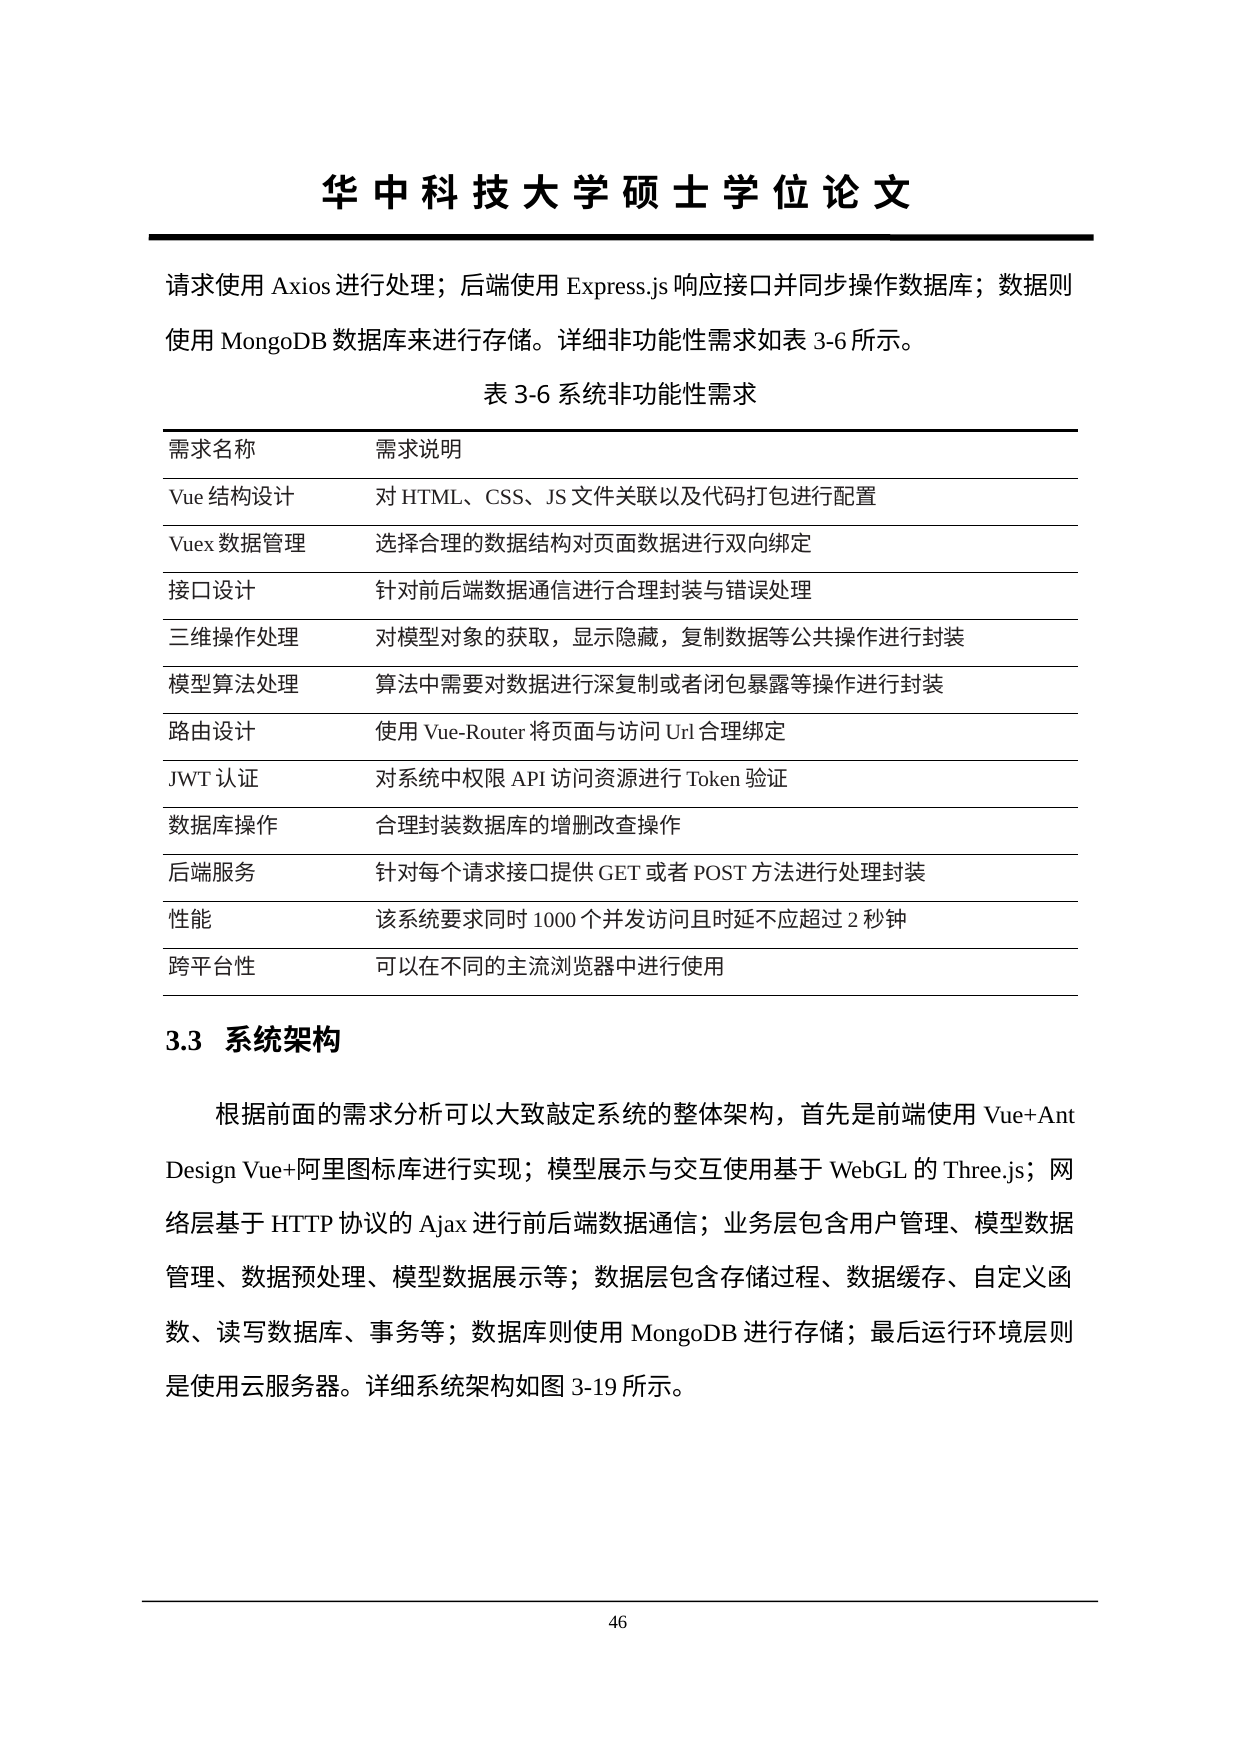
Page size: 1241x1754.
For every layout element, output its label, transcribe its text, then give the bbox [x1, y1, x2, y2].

table_cell 可以在不同的主流浏览器中进行使用 [369, 949, 1078, 995]
table_cell Vue结构设计 [163, 479, 369, 525]
table_cell 使用Vue-Router将页面与访问Url合理绑定 [369, 714, 1078, 760]
table_cell 针对前后端数据通信进行合理封装与错误处理 [369, 573, 1078, 619]
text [165, 266, 1075, 356]
table_cell Vuex数据管理 [163, 526, 369, 572]
table_cell 算法中需要对数据进行深复制或者闭包暴露等操作进行封装 [369, 667, 1078, 713]
table_cell 针对每个请求接口提供GET或者POST方法进行处理封装 [369, 855, 1078, 901]
table_cell JWT认证 [163, 761, 369, 807]
table_header 需求说明 [369, 432, 1078, 478]
table_cell 选择合理的数据结构对页面数据进行双向绑定 [369, 526, 1078, 572]
table_cell 性能 [163, 902, 369, 948]
table_cell 后端服务 [163, 855, 369, 901]
table_cell 跨平台性 [163, 949, 369, 995]
subtitle 系统架构 [165, 1017, 1075, 1059]
table_cell 数据库操作 [163, 808, 369, 854]
table_cell 合理封装数据库的增删改查操作 [369, 808, 1078, 854]
table_header 需求名称 [163, 432, 369, 478]
table_cell 对系统中权限API访问资源进行Token验证 [369, 761, 1078, 807]
table_cell 对模型对象的获取，显示隐藏，复制数据等公共操作进行封装 [369, 620, 1078, 666]
table_cell 三维操作处理 [163, 620, 369, 666]
table_cell 接口设计 [163, 573, 369, 619]
table_cell 该系统要求同时1000个并发访问且时延不应超过2秒钟 [369, 902, 1078, 948]
table_cell 路由设计 [163, 714, 369, 760]
table_cell 对HTML、CSS、JS文件关联以及代码打包进行配置 [369, 479, 1078, 525]
table_cell 模型算法处理 [163, 667, 369, 713]
